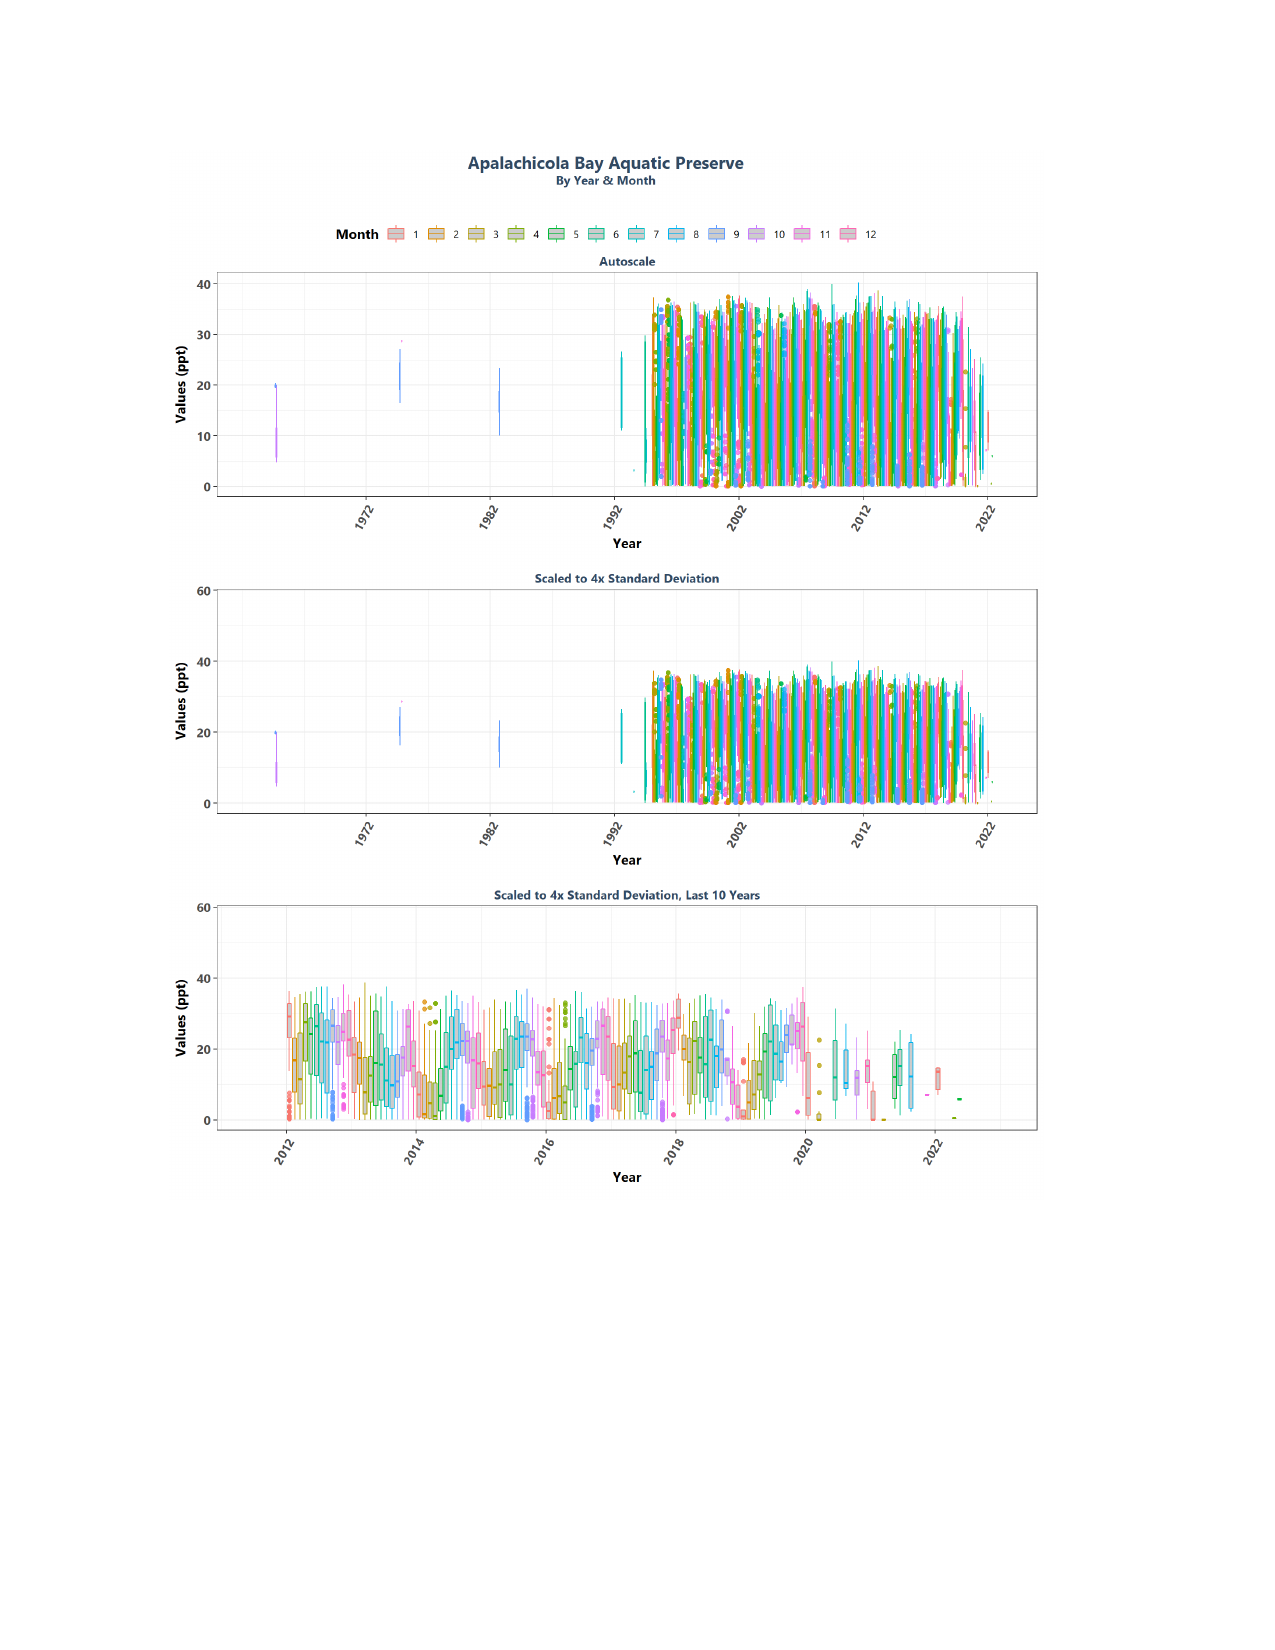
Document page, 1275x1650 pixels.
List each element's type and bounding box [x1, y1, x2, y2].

picture [168, 150, 1044, 1200]
